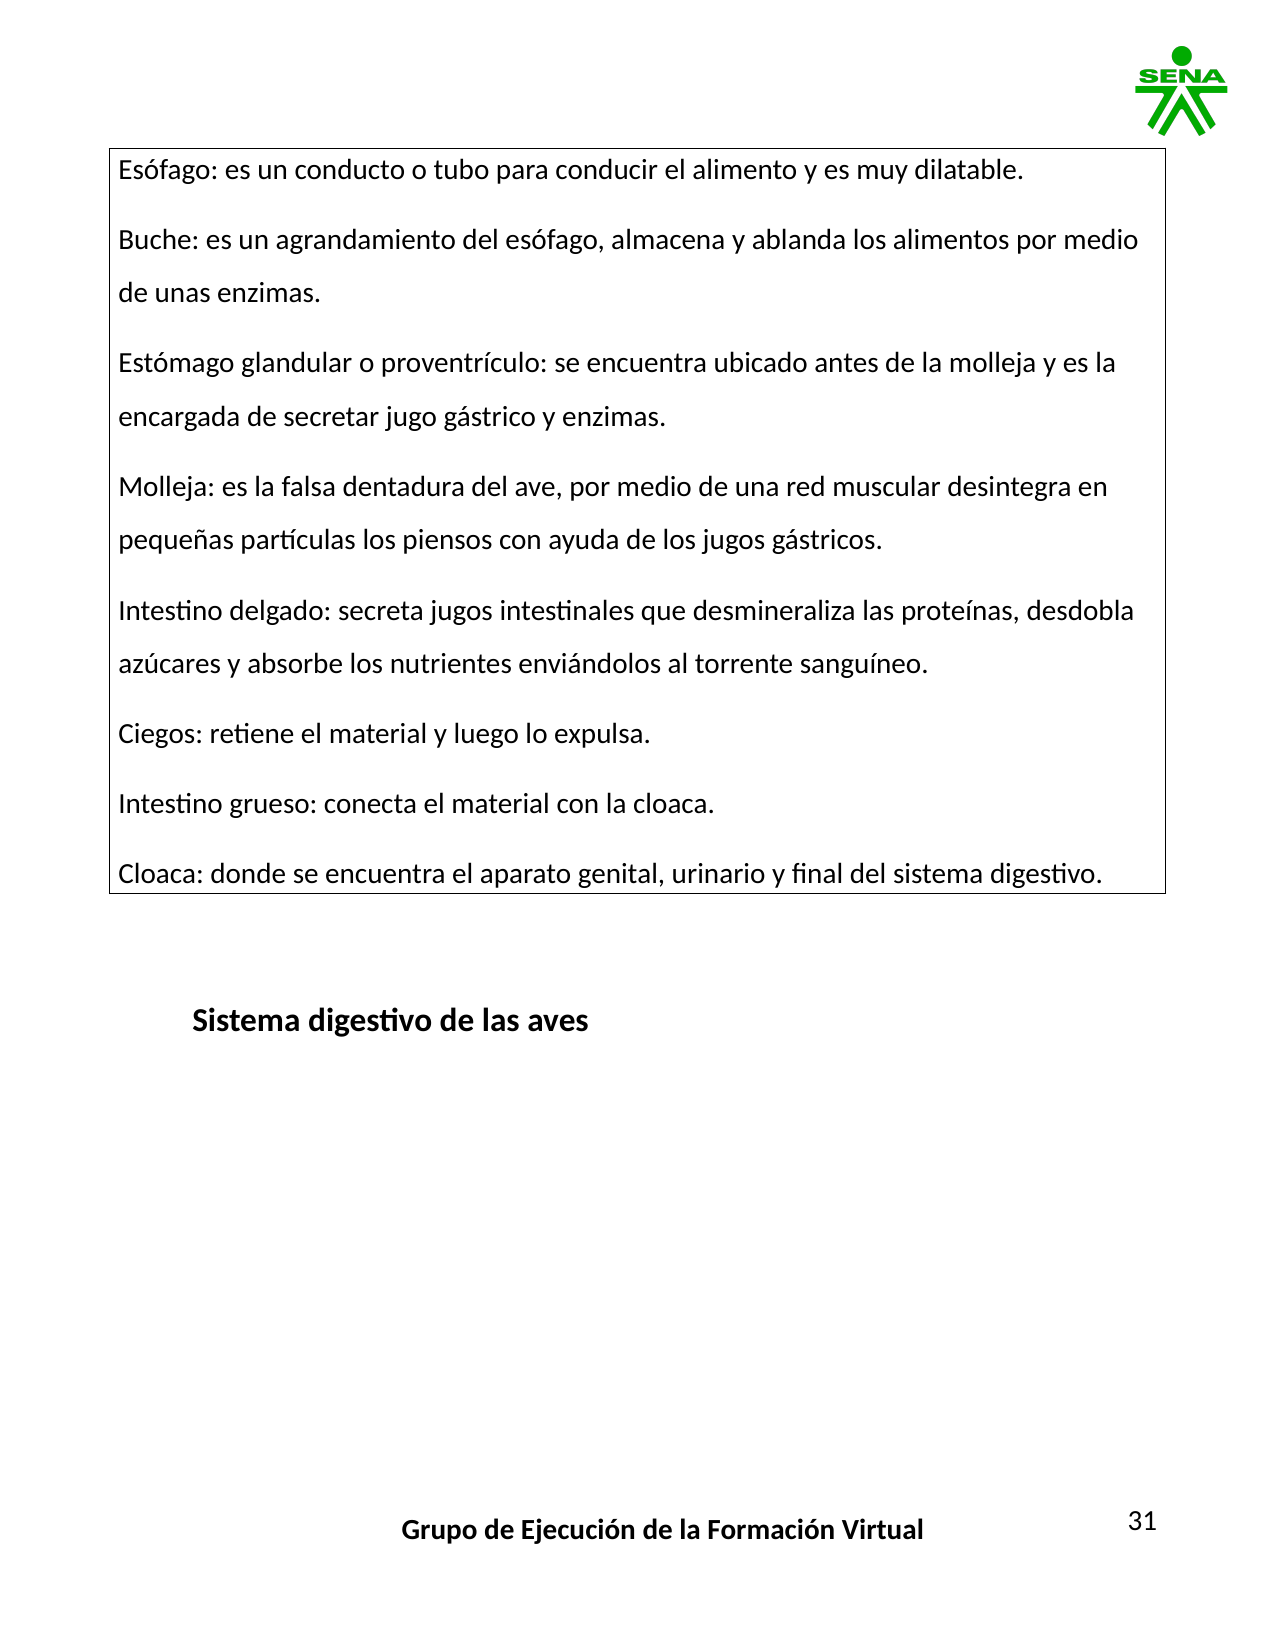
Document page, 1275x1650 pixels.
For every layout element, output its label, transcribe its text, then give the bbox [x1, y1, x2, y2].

picture [1135, 46, 1228, 136]
text Cloaca: donde se encuentra el aparato genital, urinario y final del sistema digestivo. [110, 852, 1165, 893]
text Intestino delgado: secreta jugos intestinales que desmineraliza las proteínas, desdobla azúcares y absorbe los nutrientes enviándolos al torrente sanguíneo. [110, 588, 1165, 681]
text Ciegos: retiene el material y luego lo expulsa. [110, 712, 1165, 751]
text Estómago glandular o proventrículo: se encuentra ubicado antes de la molleja y es la encargada de secretar jugo gástrico y enzimas. [110, 341, 1165, 433]
text Esófago: es un conducto o tubo para conducir el alimento y es muy dilatable. [110, 149, 1165, 186]
text Buche: es un agrandamiento del esófago, almacena y ablanda los alimentos por medio de unas enzimas. [110, 218, 1165, 310]
text Intestino grueso: conecta el material con la cloaca. [110, 782, 1165, 821]
text Sistema digestivo de las aves [118, 999, 1157, 1039]
text Molleja: es la falsa dentadura del ave, por medio de una red muscular desintegra en pequeñas partículas los piensos con ayuda de los jugos gástricos. [110, 465, 1165, 557]
